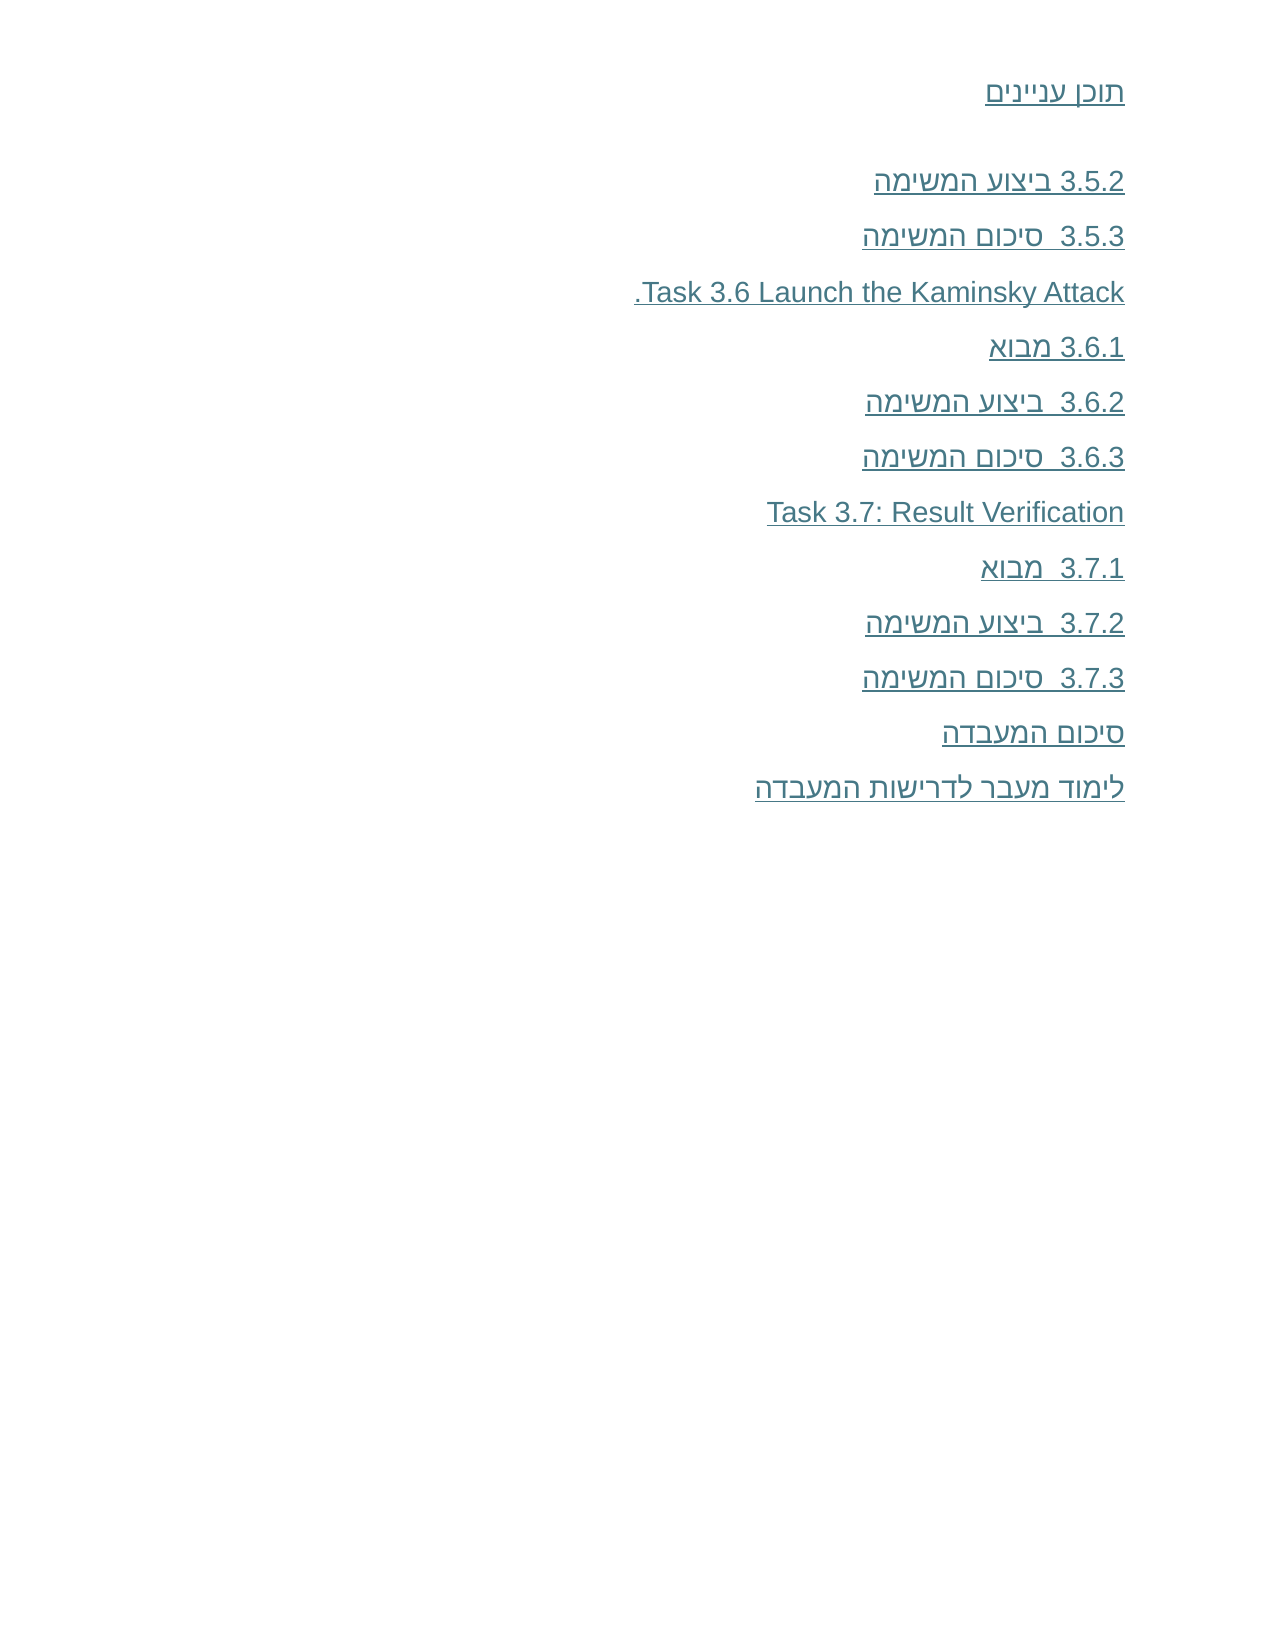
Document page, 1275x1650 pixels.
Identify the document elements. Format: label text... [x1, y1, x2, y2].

text 3.6.1 מבוא [150, 330, 1125, 363]
text סיכום המעבדה [150, 716, 1125, 750]
text 3.5.2 ביצוע המשימה [150, 164, 1125, 198]
text 3.6.3 סיכום המשימה [150, 440, 1125, 474]
text 3.5.3 סיכום המשימה [150, 219, 1125, 253]
text 3.7.3 סיכום המשימה [150, 661, 1125, 695]
text 3.7.1 מבוא [150, 551, 1125, 584]
text 3.7.2 ביצוע המשימה [150, 606, 1125, 639]
text לימוד מעבר לדרישות המעבדה [150, 772, 1125, 805]
text Task 3.6 Launch the Kaminsky Attack. [150, 275, 1125, 308]
text Task 3.7: Result Verification [150, 496, 1125, 529]
text 3.6.2 ביצוע המשימה [150, 385, 1125, 419]
